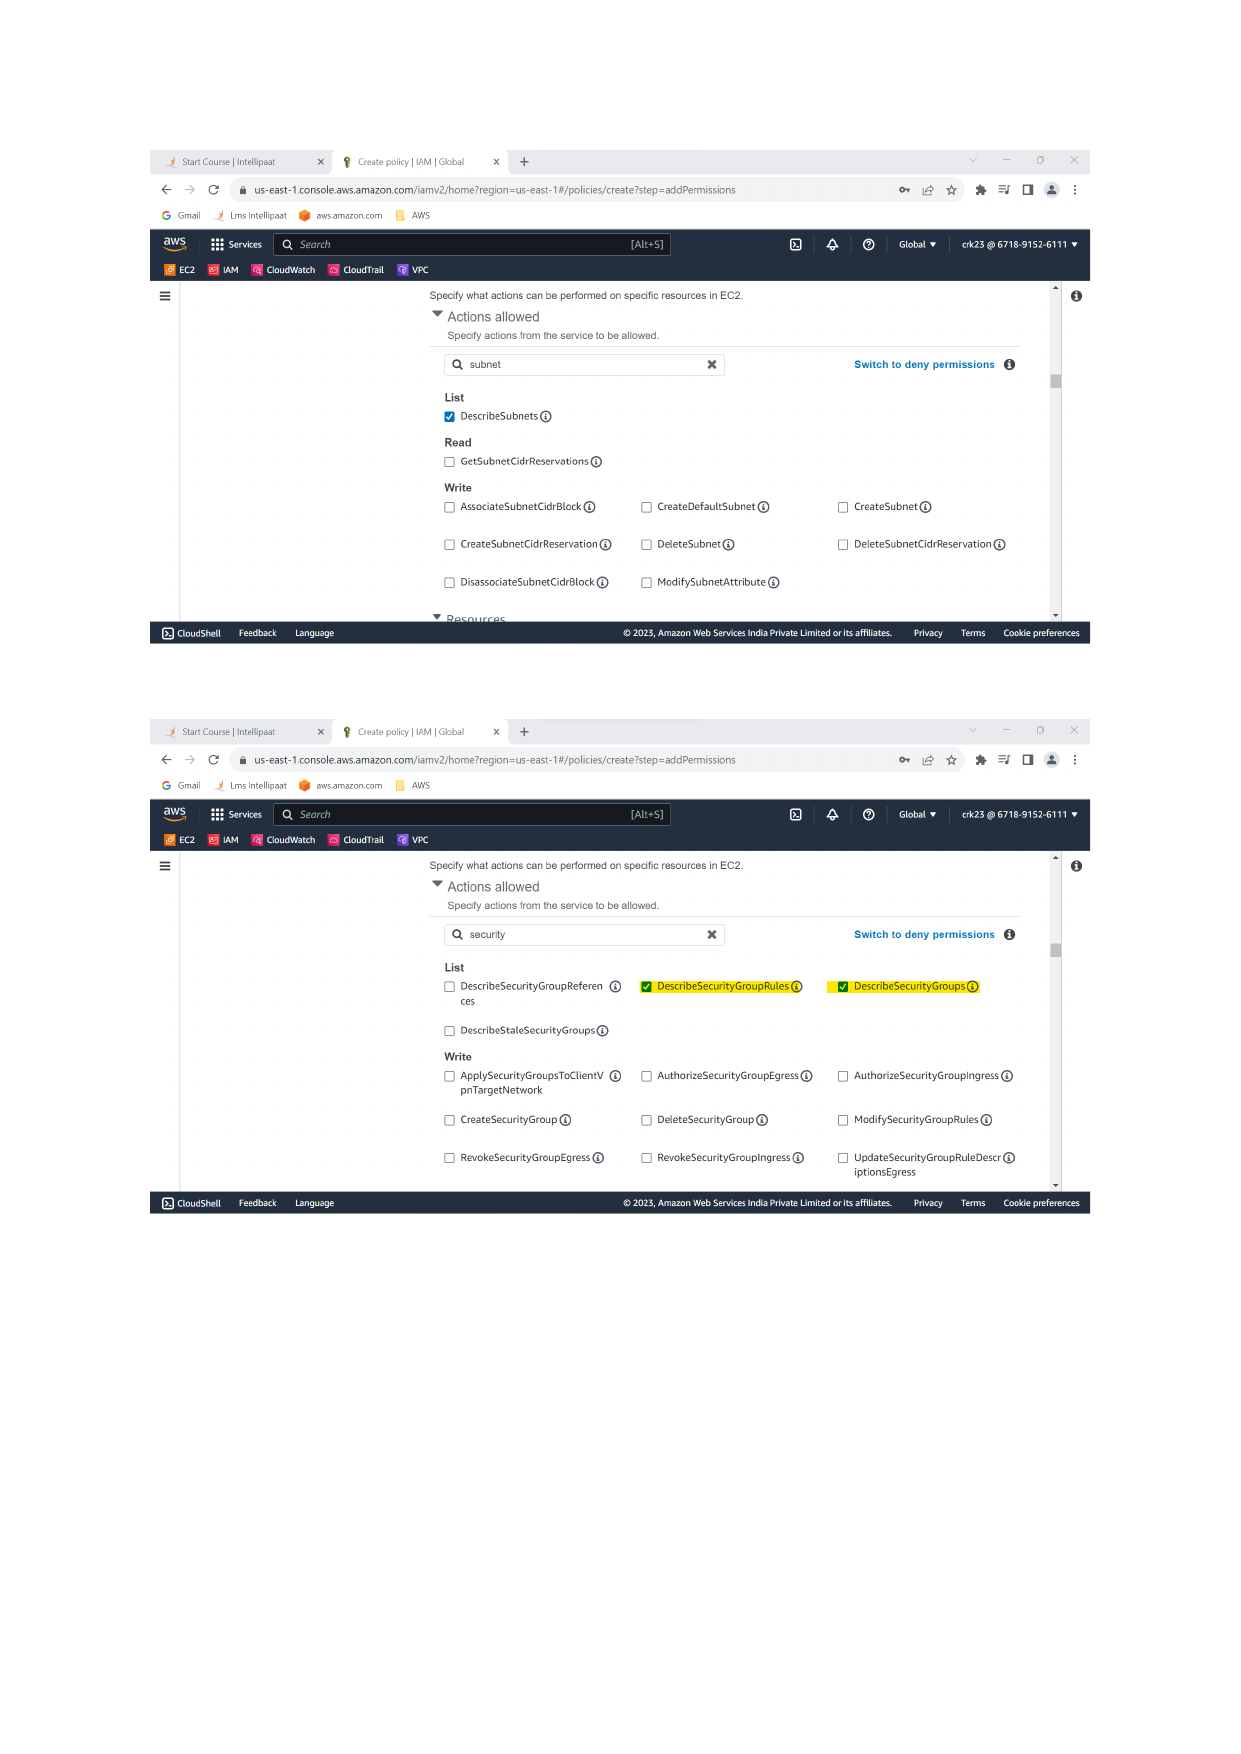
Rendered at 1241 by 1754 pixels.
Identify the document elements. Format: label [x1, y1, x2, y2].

picture [150, 150, 1091, 644]
picture [150, 719, 1091, 1214]
